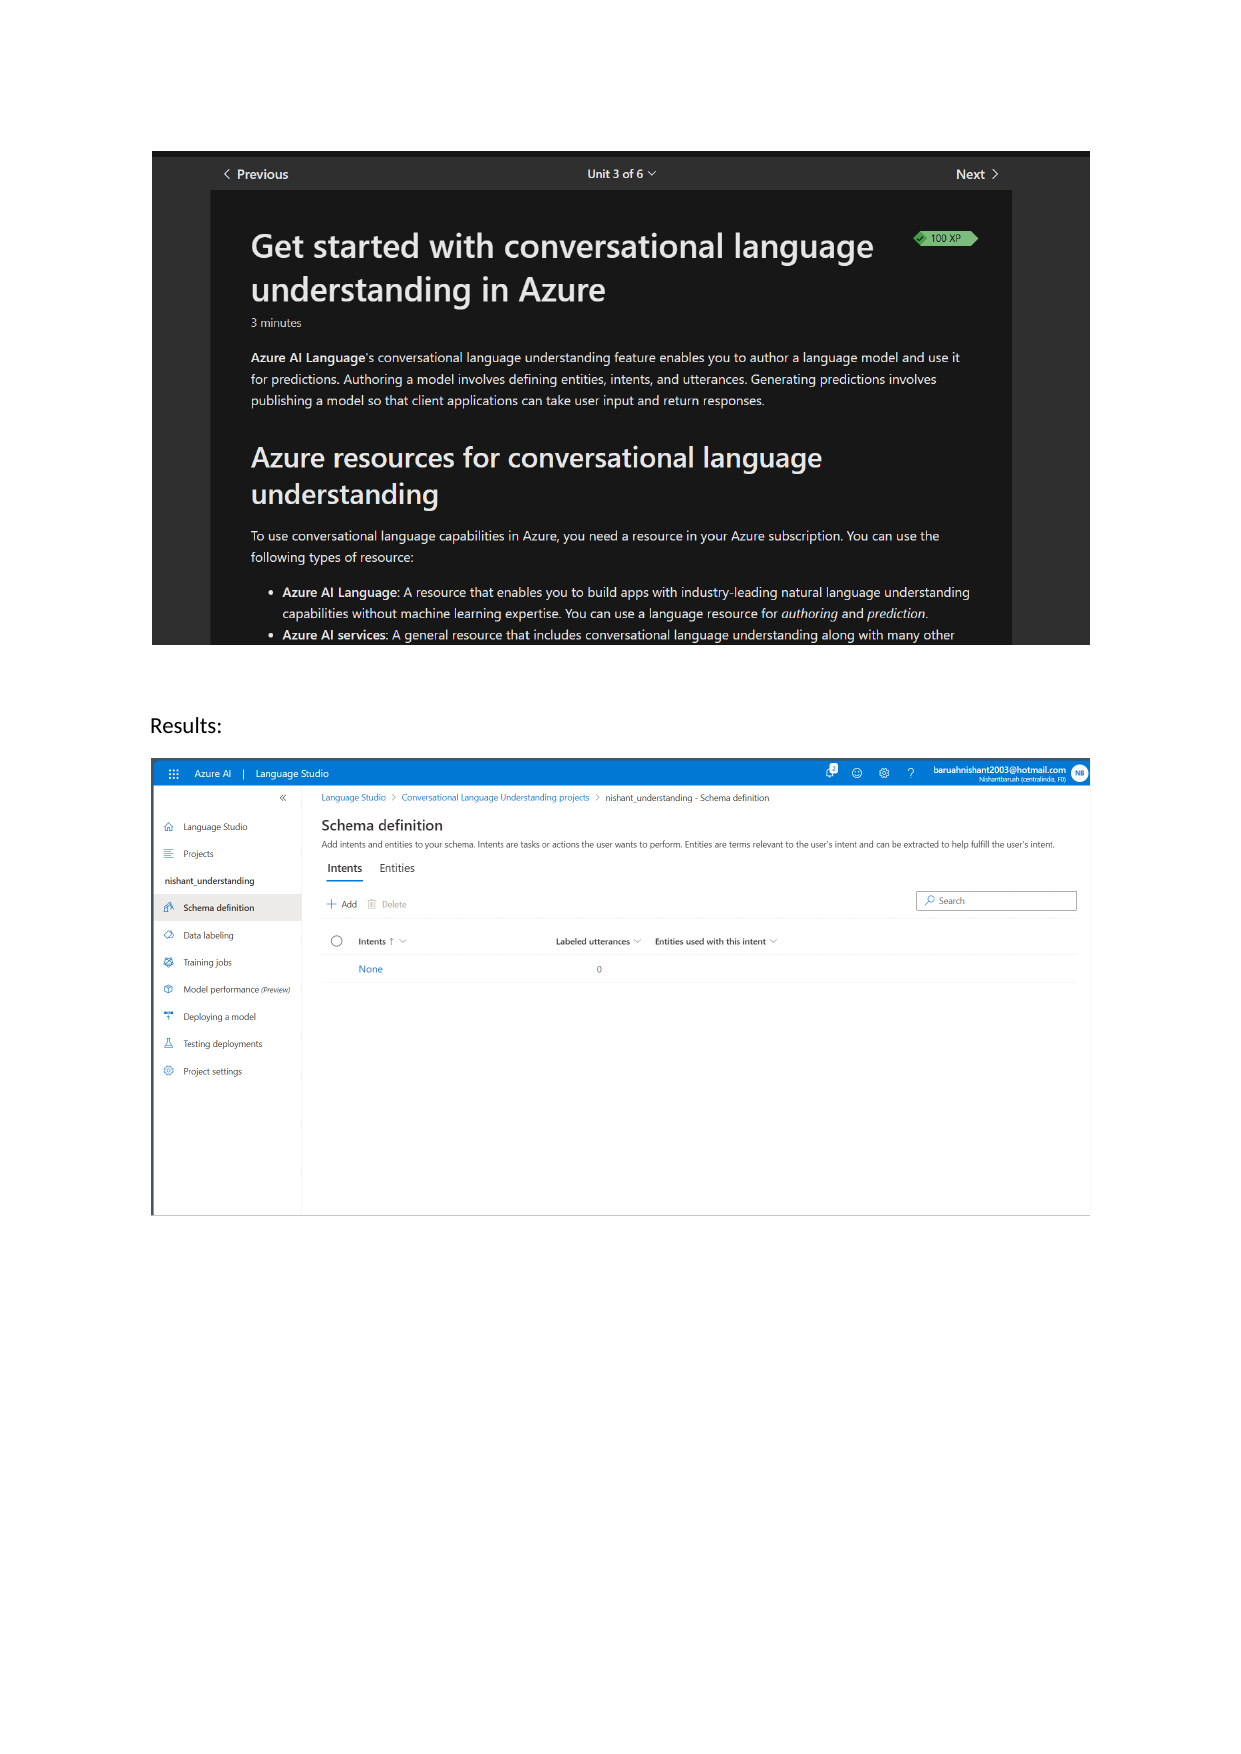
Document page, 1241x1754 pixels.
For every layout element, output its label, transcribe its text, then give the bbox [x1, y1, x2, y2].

picture [150, 757, 1091, 1216]
text Results: [150, 711, 1090, 739]
picture [150, 150, 1091, 646]
